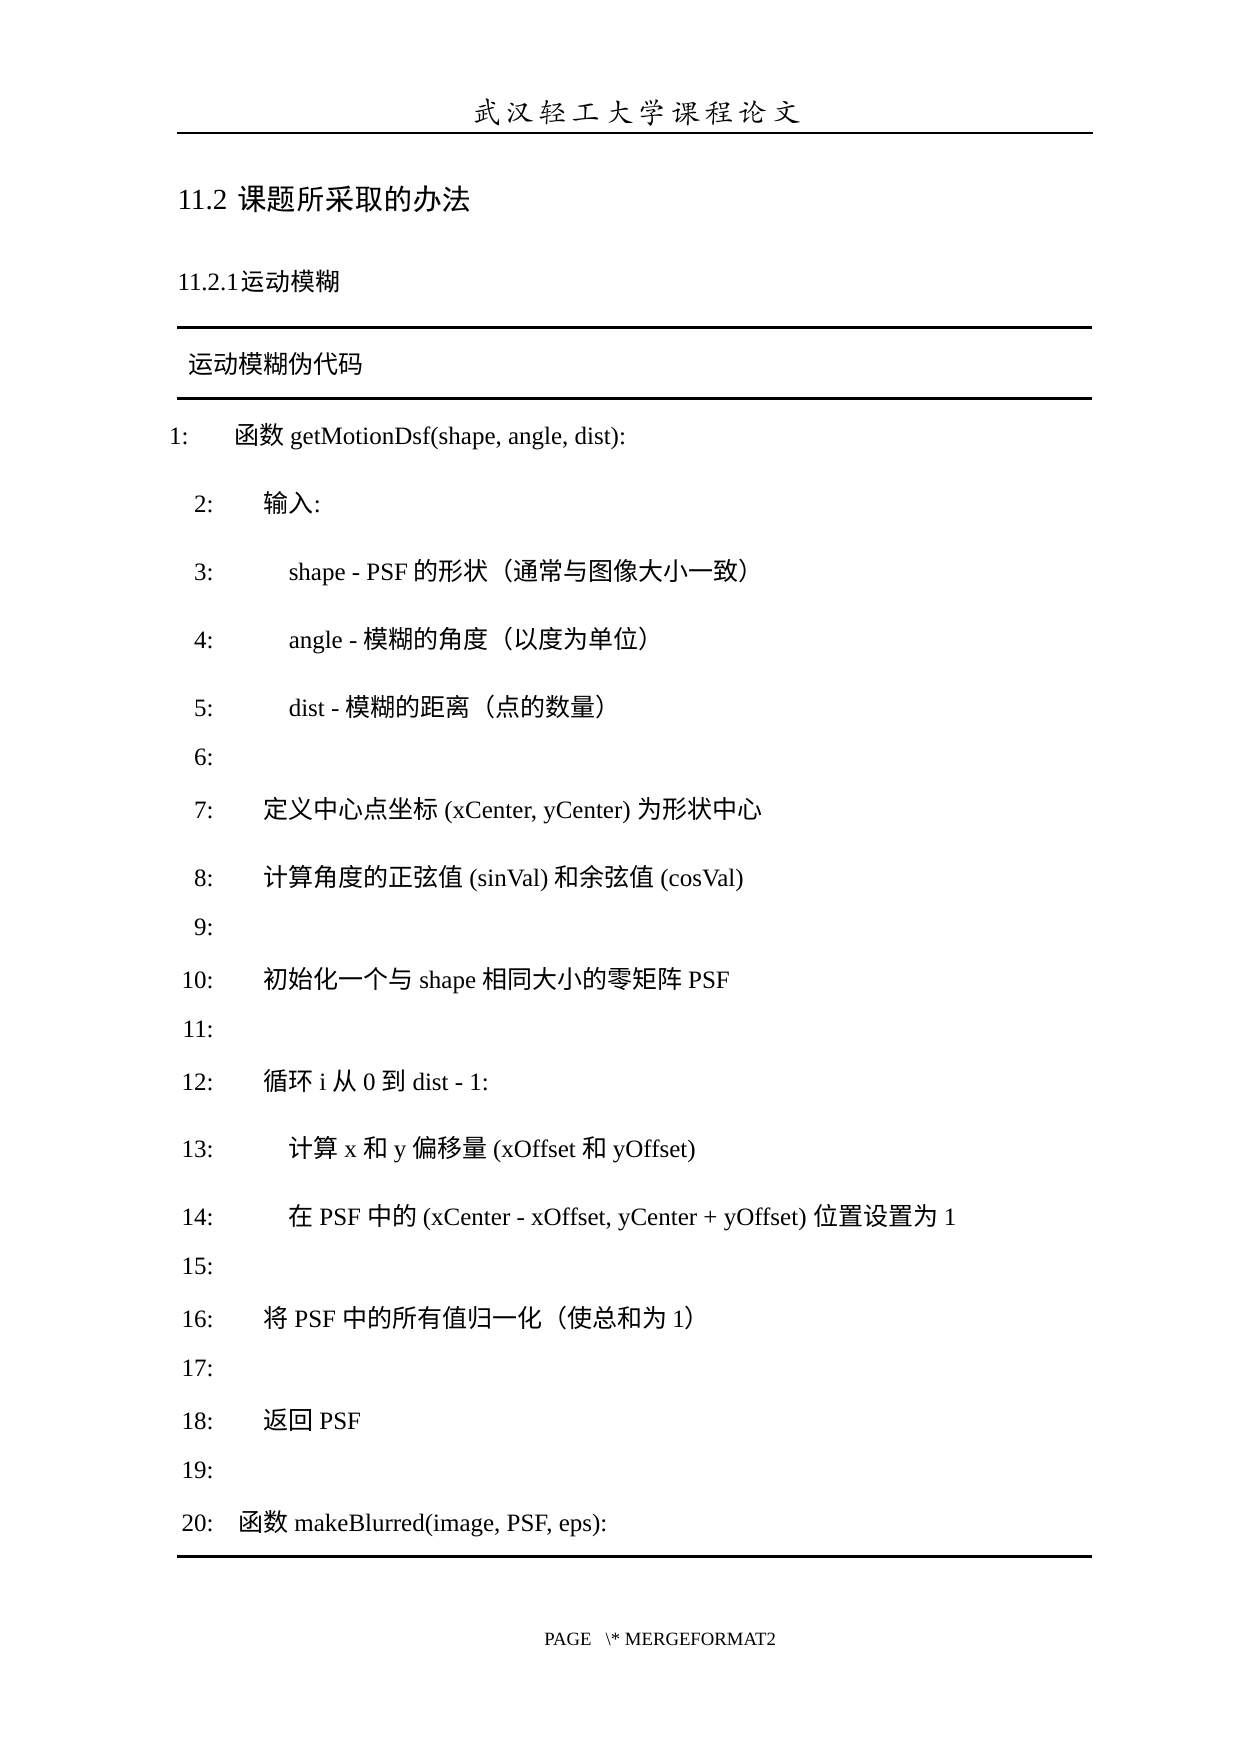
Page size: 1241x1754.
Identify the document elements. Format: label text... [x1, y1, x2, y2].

table_header 运动模糊伪代码 [177, 329, 1092, 397]
subtitle 课题所采取的办法 [177, 164, 1093, 232]
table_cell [177, 400, 1092, 1554]
subtitle 运动模糊 [177, 264, 1093, 298]
